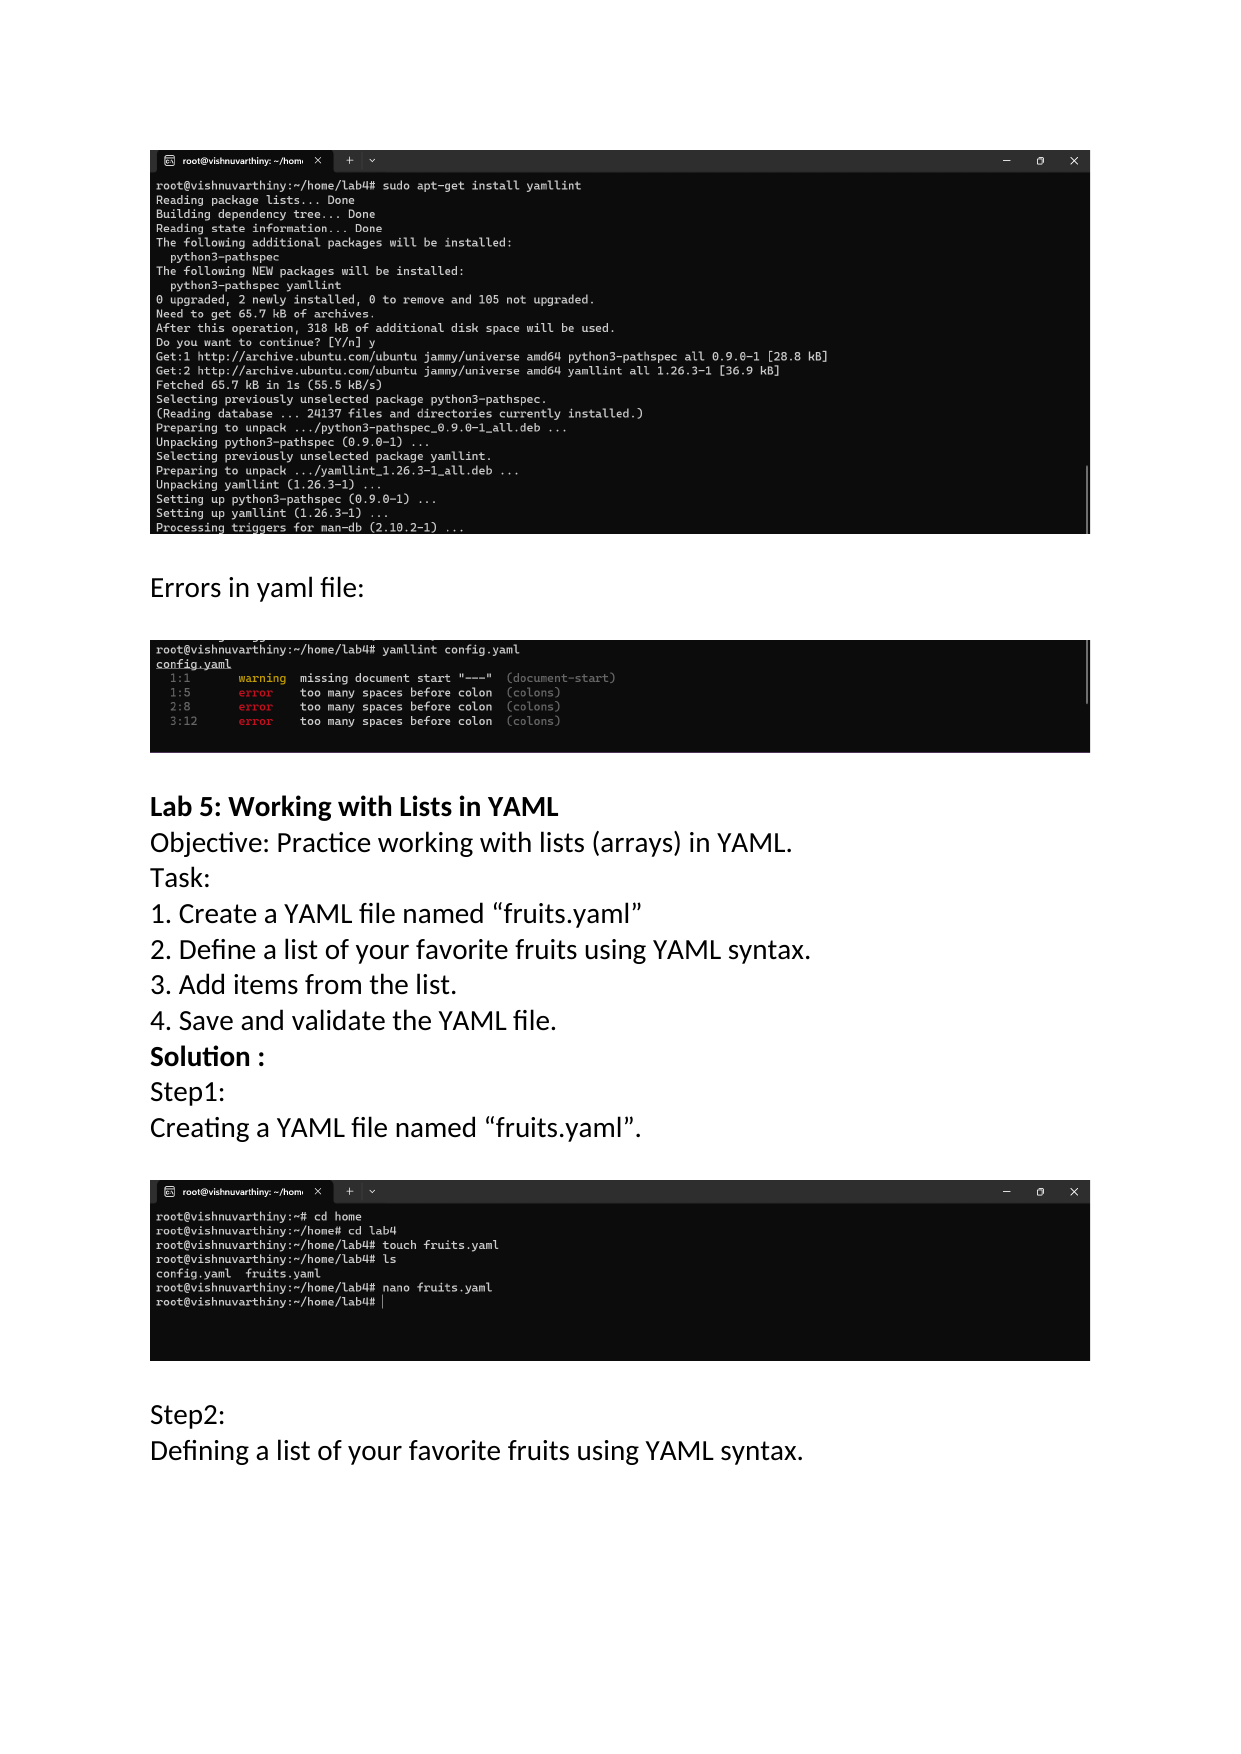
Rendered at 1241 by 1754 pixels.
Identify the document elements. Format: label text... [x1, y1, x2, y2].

text Task: [150, 859, 1090, 895]
text Errors in yaml file: [150, 569, 1090, 604]
text Creating a YAML file named “fruits.yaml”. [150, 1109, 1090, 1144]
text Defining a list of your favorite fruits using YAML syntax. [150, 1432, 1090, 1468]
picture [150, 150, 1091, 534]
text 2. Define a list of your favorite fruits using YAML syntax. [150, 931, 1090, 966]
text Step1: [150, 1073, 1090, 1109]
text Lab 5: Working with Lists in YAML [150, 788, 1090, 824]
picture [150, 640, 1091, 753]
text Solution : [150, 1038, 1090, 1073]
text 4. Save and validate the YAML file. [150, 1002, 1090, 1038]
text 3. Add items from the list. [150, 966, 1090, 1002]
text Step2: [150, 1396, 1090, 1432]
text Objective: Practice working with lists (arrays) in YAML. [150, 824, 1090, 859]
picture [150, 1180, 1091, 1361]
text 1. Create a YAML file named “fruits.yaml” [150, 895, 1090, 931]
